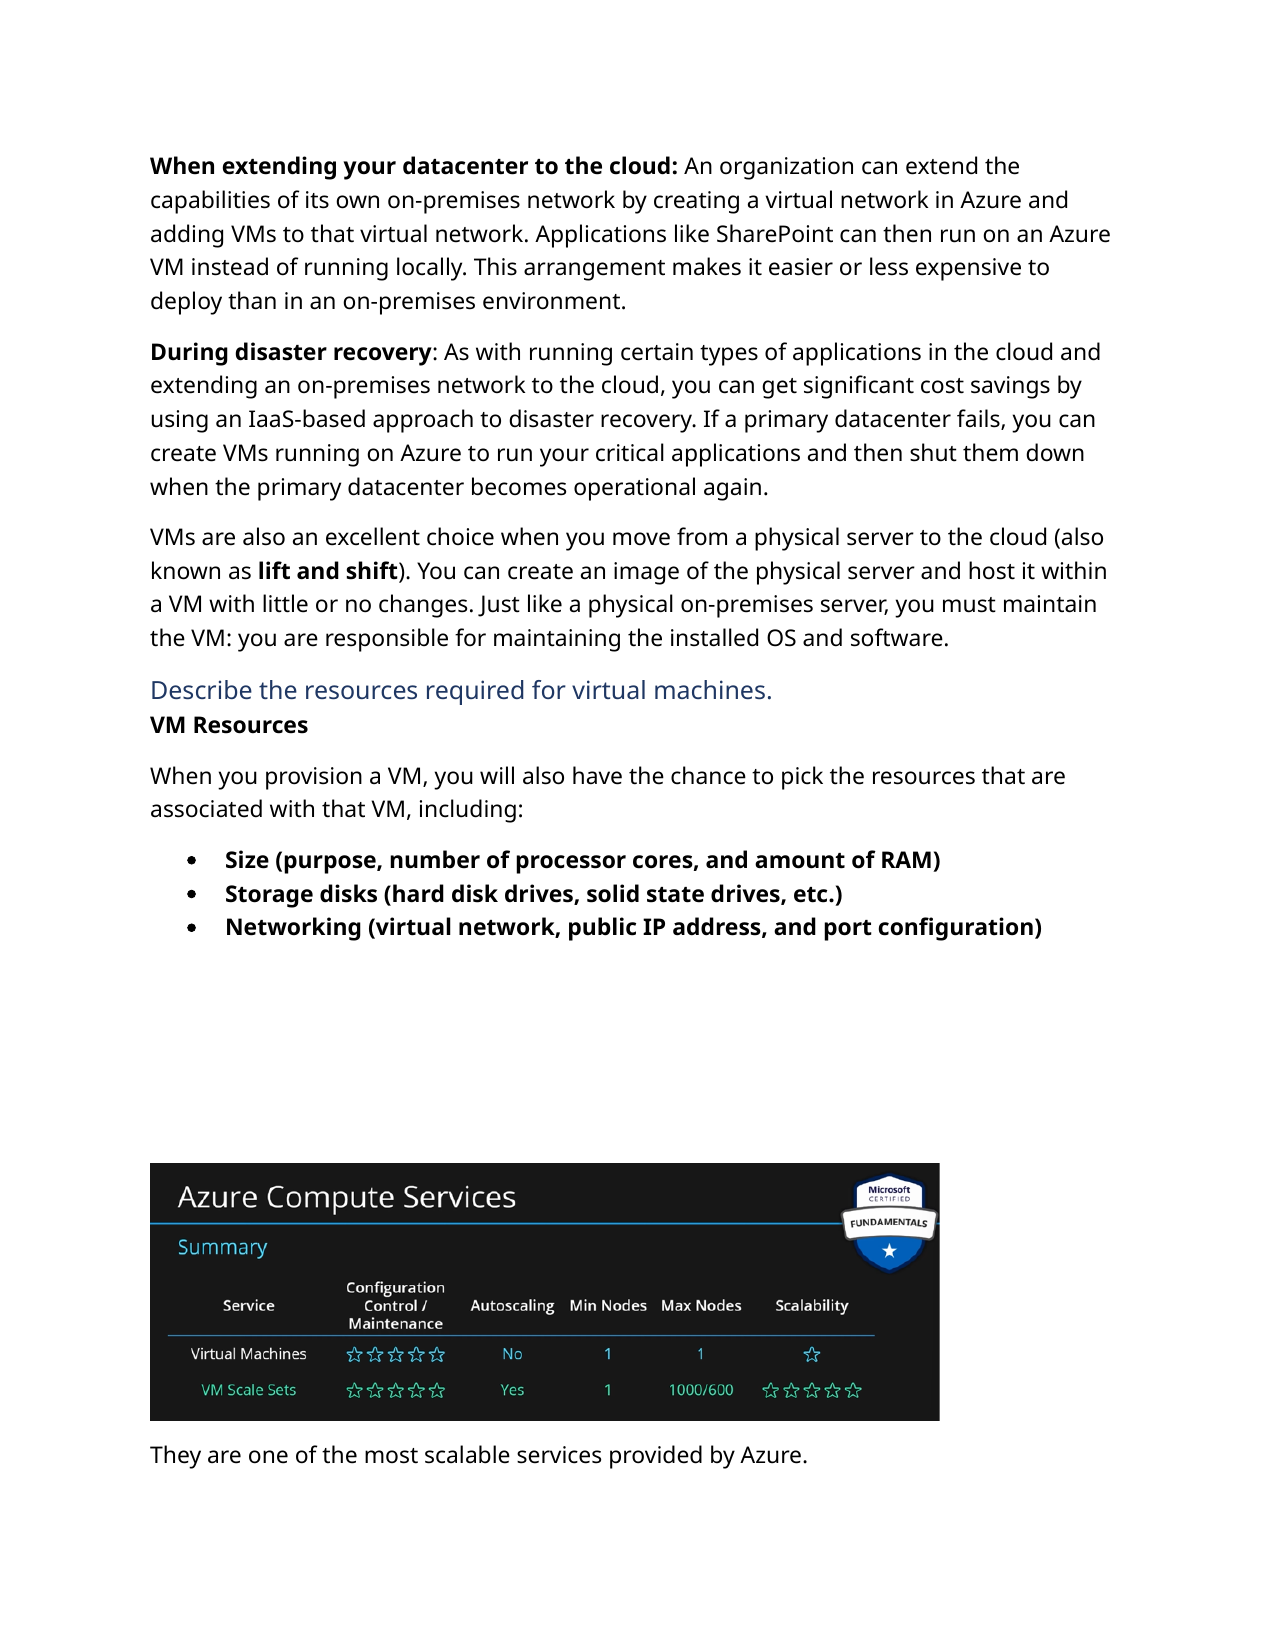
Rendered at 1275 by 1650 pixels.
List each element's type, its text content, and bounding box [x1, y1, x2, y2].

text When you provision a VM, you will also have the chance to pick the resources that are associated with that VM, including: [150, 760, 1125, 825]
subtitle Describe the resources required for virtual machines. [150, 672, 1125, 707]
text They are one of the most scalable services provided by Azure. [150, 1439, 1125, 1471]
picture [150, 1163, 940, 1421]
text During disaster recovery: As with running certain types of applications in the cloud and extending an on-premises network to the cloud, you can get significant cost savings by using an IaaS-based approach to disaster recovery. If a primary datacenter fails, you can create VMs running on Azure to run your critical applications and then shut them down when the primary datacenter becomes operational again. [150, 335, 1125, 502]
text VMs are also an excellent choice when you move from a physical server to the cloud (also known as lift and shift). You can create an image of the physical server and host it within a VM with little or no changes. Just like a physical on-premises server, you must maintain the VM: you are responsible for maintaining the installed OS and software. [150, 521, 1125, 653]
list Networking (virtual network, public IP address, and port configuration) [187, 911, 1125, 943]
text VM Resources [150, 709, 1125, 741]
text When extending your datacenter to the cloud: An organization can extend the capabilities of its own on-premises network by creating a virtual network in Azure and adding VMs to that virtual network. Applications like SharePoint can then run on an Azure VM instead of running locally. This arrangement makes it easier or less expensive to deploy than in an on-premises environment. [150, 150, 1125, 316]
list Size (purpose, number of processor cores, and amount of RAM) [187, 844, 1125, 875]
list Storage disks (hard disk drives, solid state drives, etc.) [187, 878, 1125, 909]
